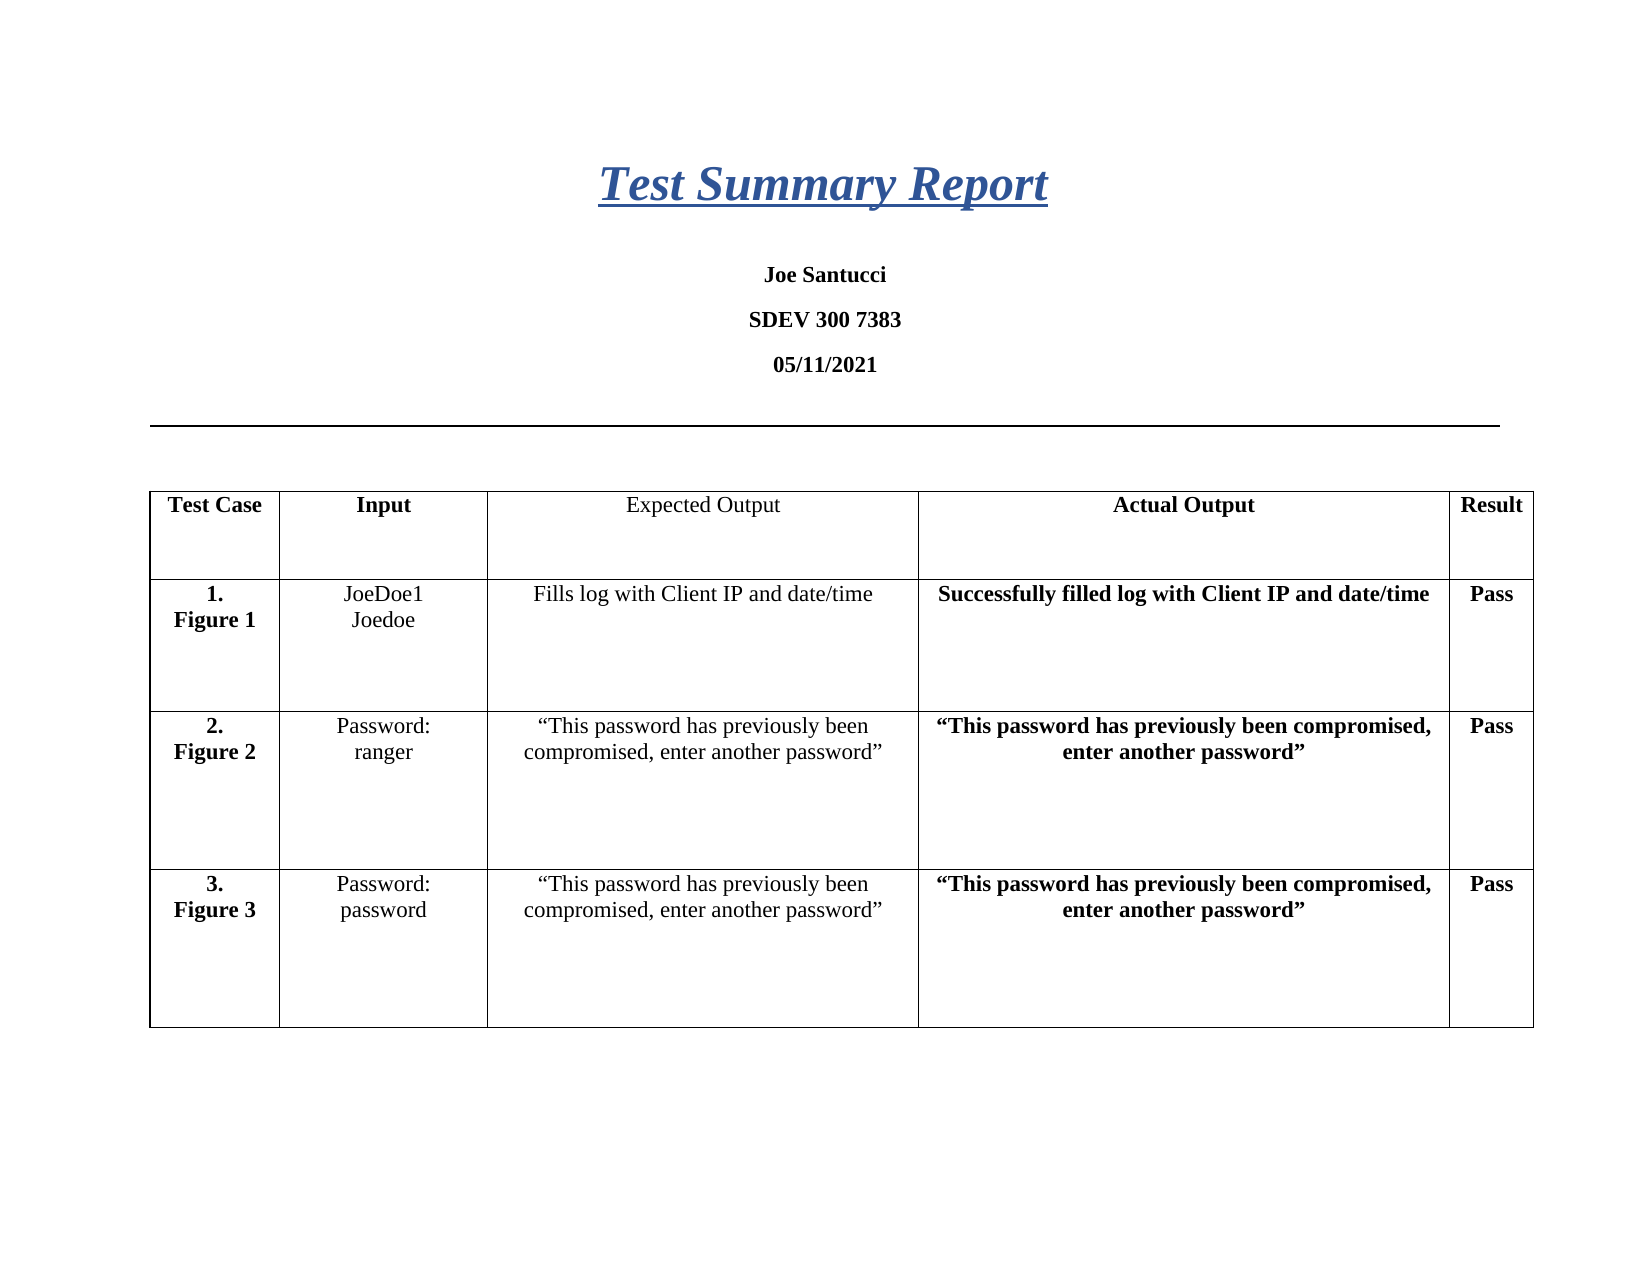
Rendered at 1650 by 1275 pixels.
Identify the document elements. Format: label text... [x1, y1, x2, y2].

table_header Expected Output [488, 492, 918, 578]
table_cell 3. Figure 3 [151, 870, 279, 1027]
table_cell Password: password [280, 870, 487, 1027]
table_cell Pass [1450, 712, 1533, 869]
table_cell Pass [1450, 870, 1533, 1027]
table_cell Pass [1450, 580, 1533, 711]
table_cell JoeDoe1 Joedoe [280, 580, 487, 711]
table_cell “This password has previously been compromised, enter another password” [919, 712, 1449, 869]
table_cell “This password has previously been compromised, enter another password” [919, 870, 1449, 1027]
table_header Input [280, 492, 487, 578]
table_header Actual Output [919, 492, 1449, 578]
table_cell 2. Figure 2 [151, 712, 279, 869]
text 05/11/2021 [150, 352, 1500, 378]
text Joe Santucci [150, 261, 1500, 288]
table_cell “This password has previously been compromised, enter another password” [488, 712, 918, 869]
table_header Result [1450, 492, 1533, 578]
table_cell Password: ranger [280, 712, 487, 869]
table_cell 1. Figure 1 [151, 580, 279, 711]
table_header Test Case [151, 492, 279, 578]
table_cell Fills log with Client IP and date/time [488, 580, 918, 711]
text SDEV 300 7383 [150, 306, 1500, 333]
subtitle Test Summary Report [150, 154, 1500, 212]
table_cell Successfully filled log with Client IP and date/time [919, 580, 1449, 711]
table_cell “This password has previously been compromised, enter another password” [488, 870, 918, 1027]
